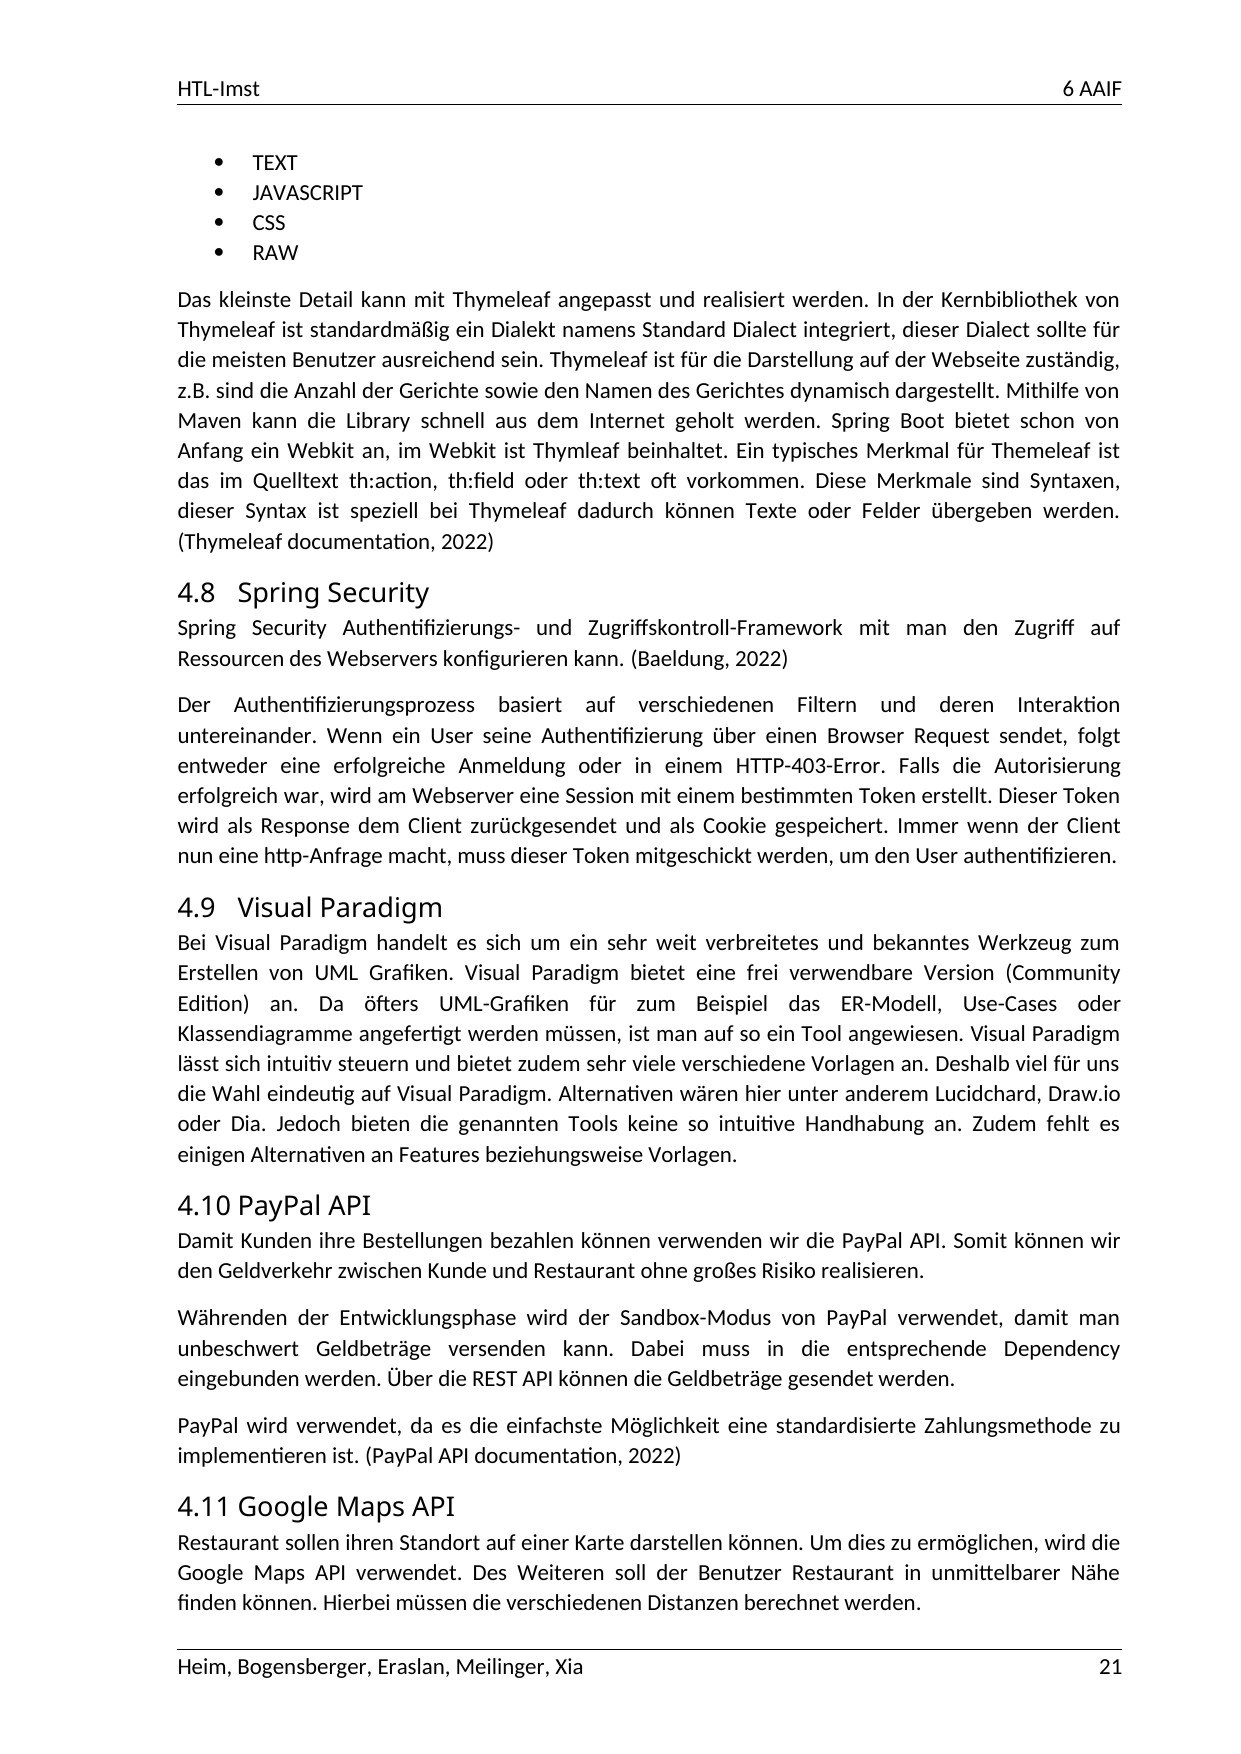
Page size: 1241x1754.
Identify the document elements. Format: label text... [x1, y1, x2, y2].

text Bei Visual Paradigm handelt es sich um ein sehr weit verbreitetes und bekanntes Werkzeug zum Erstellen von UML Grafiken. Visual Paradigm bietet eine frei verwendbare Version (Community Edition) an. Da öfters UML-Grafiken für zum Beispiel das ER-Modell, Use-Cases oder Klassendiagramme angefertigt werden müssen, ist man auf so ein Tool angewiesen. Visual Paradigm lässt sich intuitiv steuern und bietet zudem sehr viele verschiedene Vorlagen an. Deshalb viel für uns die Wahl eindeutig auf Visual Paradigm. Alternativen wären hier unter anderem Lucidchard, Draw.io oder Dia. Jedoch bieten die genannten Tools keine so intuitive Handhabung an. Zudem fehlt es einigen Alternativen an Features beziehungsweise Vorlagen. [177, 928, 1122, 1168]
subtitle PayPal API [177, 1187, 1122, 1223]
text Der Authentifizierungsprozess basiert auf verschiedenen Filtern und deren Interaktion untereinander. Wenn ein User seine Authentifizierung über einen Browser Request sendet, folgt entweder eine erfolgreiche Anmeldung oder in einem HTTP-403-Error. Falls die Autorisierung erfolgreich war, wird am Webserver eine Session mit einem bestimmten Token erstellt. Dieser Token wird als Response dem Client zurückgesendet und als Cookie gespeichert. Immer wenn der Client nun eine http-Anfrage macht, muss dieser Token mitgeschickt werden, um den User authentifizieren. [177, 691, 1122, 870]
text Damit Kunden ihre Bestellungen bezahlen können verwenden wir die PayPal API. Somit können wir den Geldverkehr zwischen Kunde und Restaurant ohne großes Risiko realisieren. [177, 1226, 1122, 1285]
text PayPal wird verwendet, da es die einfachste Möglichkeit eine standardisierte Zahlungsmethode zu implementieren ist. [177, 1411, 1122, 1469]
list TEXT [215, 148, 1122, 176]
text Das kleinste Detail kann mit Thymeleaf angepasst und realisiert werden. In der Kernbibliothek von Thymeleaf ist standardmäßig ein Dialekt namens Standard Dialect integriert, dieser Dialect sollte für die meisten Benutzer ausreichend sein. Thymeleaf ist für die Darstellung auf der Webseite zuständig, z.B. sind die Anzahl der Gerichte sowie den Namen des Gerichtes dynamisch dargestellt. Mithilfe von Maven kann die Library schnell aus dem Internet geholt werden. Spring Boot bietet schon von Anfang ein Webkit an, im Webkit ist Thymleaf beinhaltet. Ein typisches Merkmal für Themeleaf ist das im Quelltext th:action, th:field oder th:text oft vorkommen. Diese Merkmale sind Syntaxen, dieser Syntax ist speziell bei Thymeleaf dadurch können Texte oder Felder übergeben werden. [177, 285, 1122, 555]
subtitle Google Maps API [177, 1488, 1122, 1525]
list RAW [215, 238, 1122, 266]
subtitle Visual Paradigm [177, 888, 1122, 925]
text Restaurant sollen ihren Standort auf einer Karte darstellen können. Um dies zu ermöglichen, wird die Google Maps API verwendet. Des Weiteren soll der Benutzer Restaurant in unmittelbarer Nähe finden können. Hierbei müssen die verschiedenen Distanzen berechnet werden. [177, 1528, 1122, 1616]
text Spring Security Authentifizierungs- und Zugriffskontroll-Framework mit man den Zugriff auf Ressourcen des Webservers konfigurieren kann. [177, 613, 1122, 672]
subtitle Spring Security [177, 574, 1122, 611]
list CSS [215, 208, 1122, 236]
list JAVASCRIPT [215, 178, 1122, 206]
text Währenden der Entwicklungsphase wird der Sandbox-Modus von PayPal verwendet, damit man unbeschwert Geldbeträge versenden kann. Dabei muss in die entsprechende Dependency eingebunden werden. Über die REST API können die Geldbeträge gesendet werden. [177, 1303, 1122, 1392]
